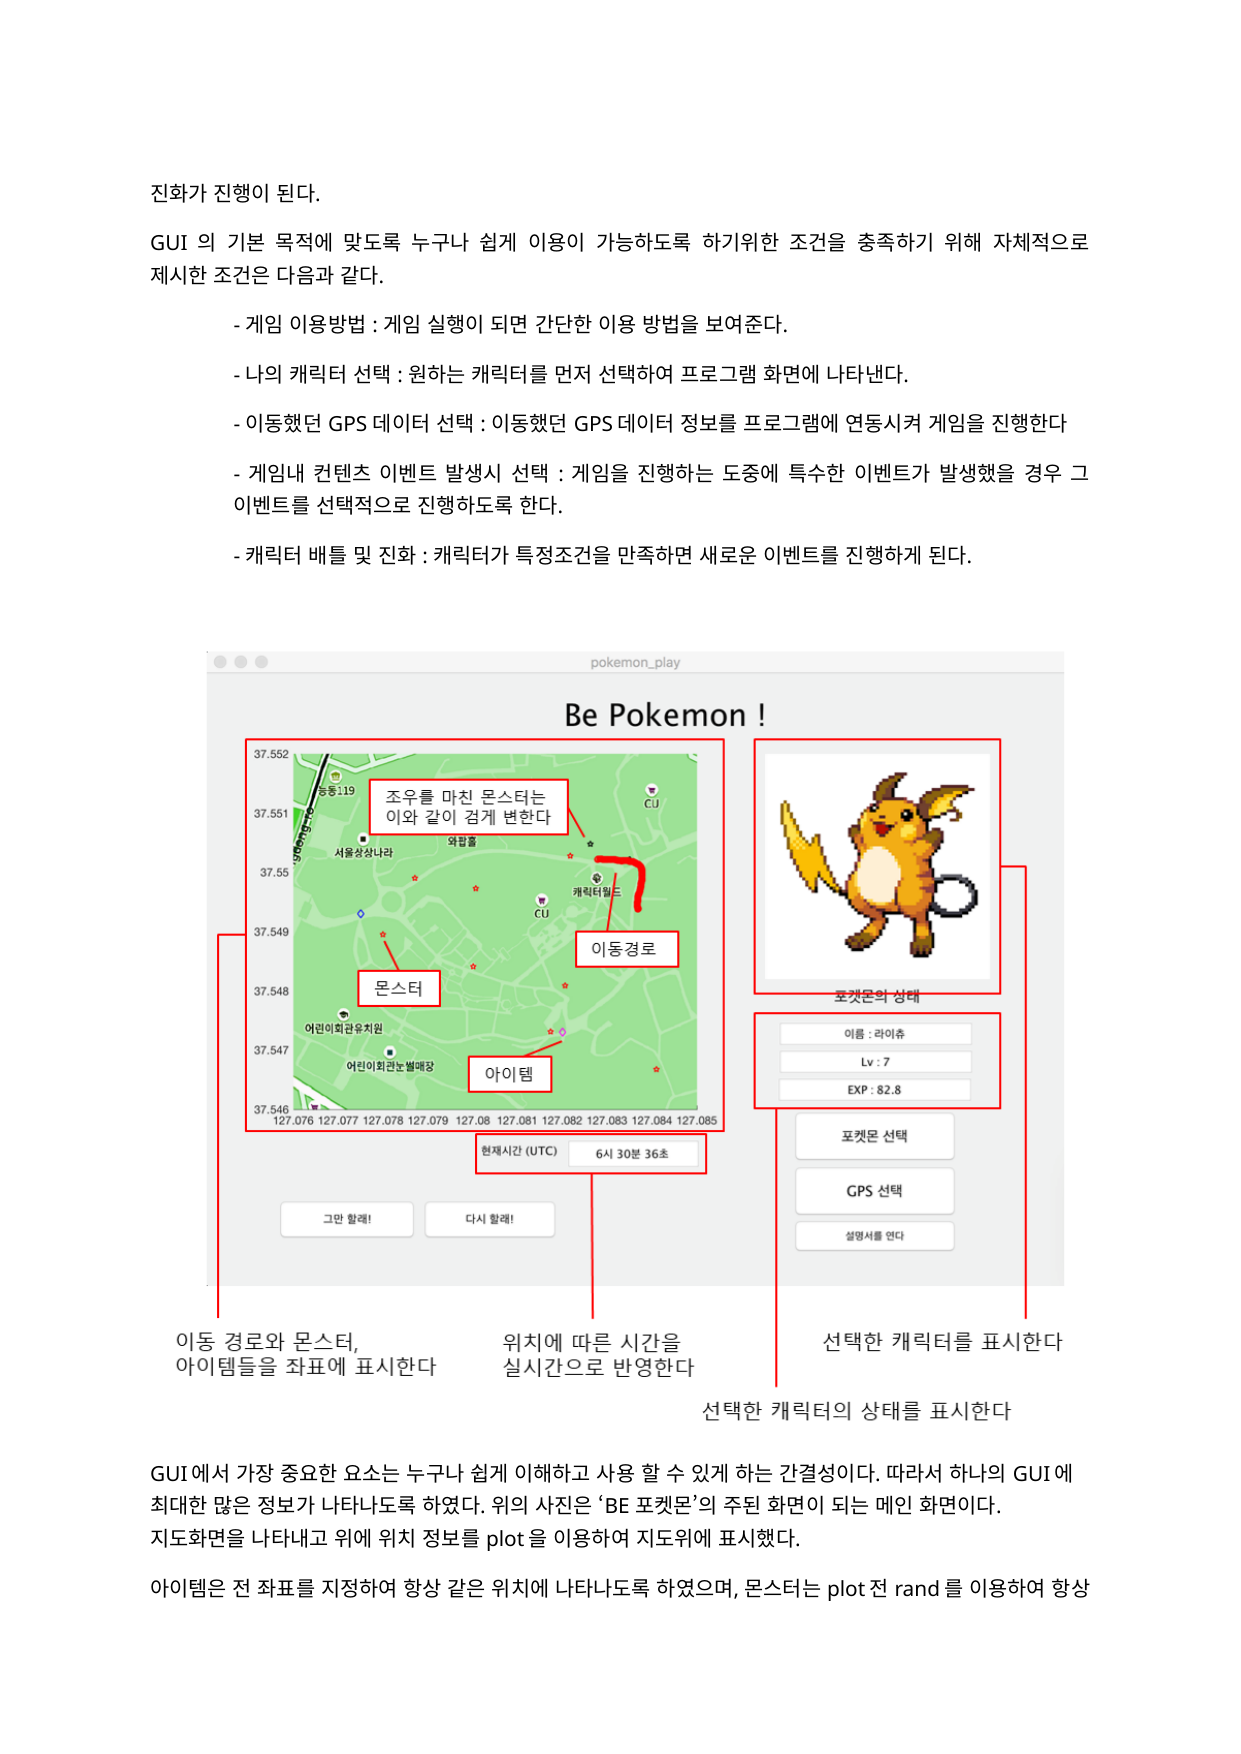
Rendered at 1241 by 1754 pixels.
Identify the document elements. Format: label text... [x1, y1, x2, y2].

text - 캐릭터 배틀 및 진화 : 캐릭터가 특정조건을 만족하면 새로운 이벤트를 진행하게 된다. [150, 539, 1090, 569]
text GUI 의 기본 목적에 맞도록 누구나 쉽게 이용이 가능하도록 하기위한 조건을 충족하기 위해 자체적으로 제시한 조건은 다음과 같다. [150, 227, 1090, 289]
text - 이동했던 GPS 데이터 선택 : 이동했던 GPS데이터 정보를 프로그램에 연동시켜 게임을 진행한다 [233, 407, 1090, 438]
text - 게임내 컨텐츠 이벤트 발생시 선택 : 게임을 진행하는 도중에 특수한 이벤트가 발생했을 경우 그 이벤트를 선택적으로 진행하도록 한다. [150, 457, 1090, 520]
text - 나의 캐릭터 선택 : 원하는 캐릭터를 먼저 선택하여 프로그램 화면에 나타낸다. [150, 358, 1090, 388]
picture [150, 635, 1090, 1439]
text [150, 1572, 1090, 1602]
text - 게임 이용방법 : 게임 실행이 되면 간단한 이용 방법을 보여준다. [150, 309, 1090, 339]
text GUI에서 가장 중요한 요소는 누구나 쉽게 이해하고 사용 할 수 있게 하는 간결성이다. 따라서 하나의 GUI에 최대한 많은 정보가 나타나도록 하였다. 위의 사진은 ‘BE 포켓몬’의 주된 화면이 되는 메인 화면이다. 지도화면을 나타내고 위에 위치 정보를 plot을 이용하여 지도위에 표시했다. [150, 1457, 1090, 1553]
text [150, 177, 1090, 207]
